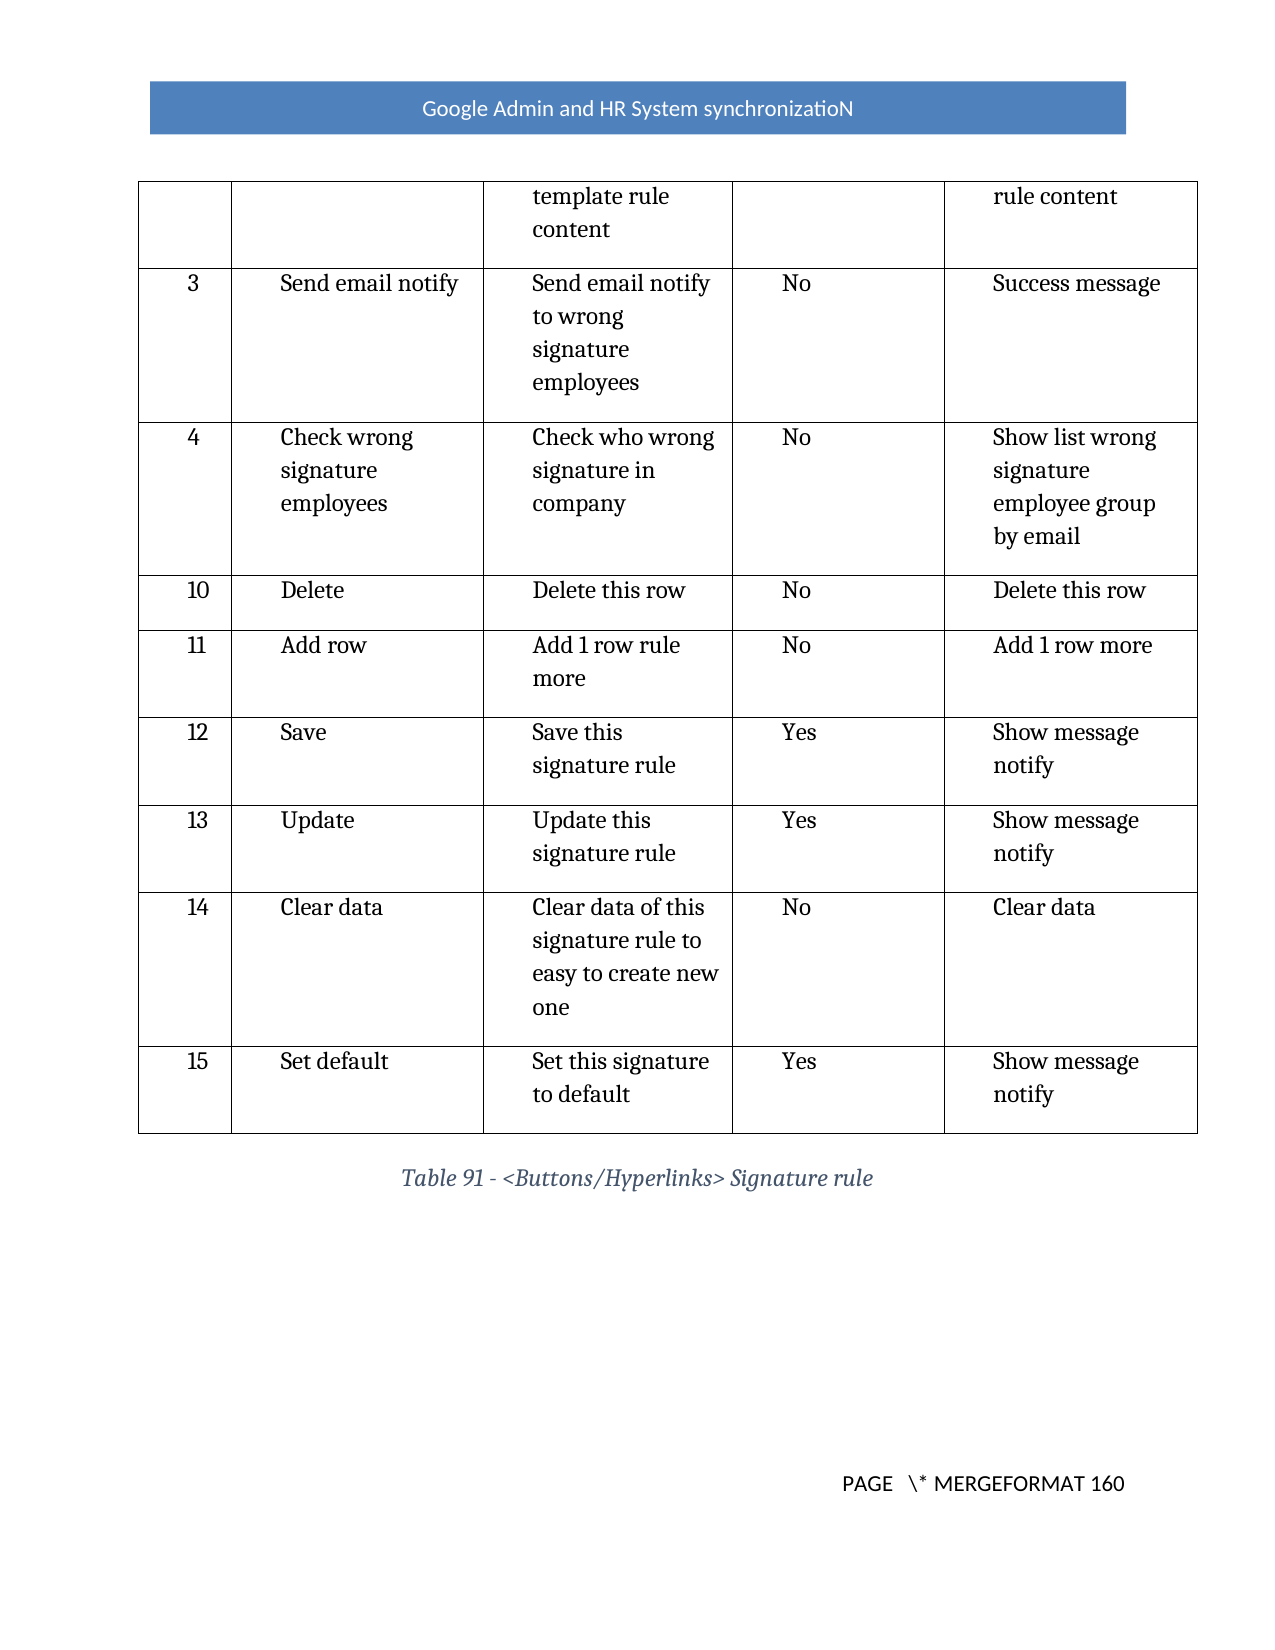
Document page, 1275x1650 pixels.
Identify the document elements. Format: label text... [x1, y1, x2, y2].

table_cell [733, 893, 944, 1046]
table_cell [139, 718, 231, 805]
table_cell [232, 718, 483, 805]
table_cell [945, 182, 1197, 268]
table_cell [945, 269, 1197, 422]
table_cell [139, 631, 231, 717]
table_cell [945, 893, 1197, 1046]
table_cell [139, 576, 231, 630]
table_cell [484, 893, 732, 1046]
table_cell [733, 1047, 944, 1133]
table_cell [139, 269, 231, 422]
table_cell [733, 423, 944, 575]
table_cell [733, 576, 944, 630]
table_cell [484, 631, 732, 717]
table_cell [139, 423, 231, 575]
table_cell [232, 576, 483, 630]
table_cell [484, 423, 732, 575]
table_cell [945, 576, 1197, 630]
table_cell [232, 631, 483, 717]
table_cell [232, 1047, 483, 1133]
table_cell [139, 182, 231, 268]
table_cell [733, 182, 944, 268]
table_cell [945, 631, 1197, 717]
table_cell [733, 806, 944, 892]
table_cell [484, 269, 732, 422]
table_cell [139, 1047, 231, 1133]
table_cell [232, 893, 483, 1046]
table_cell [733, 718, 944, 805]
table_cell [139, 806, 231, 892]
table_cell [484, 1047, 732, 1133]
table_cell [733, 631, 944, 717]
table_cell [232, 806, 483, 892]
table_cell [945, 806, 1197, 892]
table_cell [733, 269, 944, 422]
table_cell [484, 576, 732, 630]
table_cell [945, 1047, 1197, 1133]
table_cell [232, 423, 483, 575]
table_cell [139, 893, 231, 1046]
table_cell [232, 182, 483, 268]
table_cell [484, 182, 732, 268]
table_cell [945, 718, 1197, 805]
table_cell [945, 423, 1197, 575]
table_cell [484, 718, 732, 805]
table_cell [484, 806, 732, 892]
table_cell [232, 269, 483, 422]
text Table 91 - <Buttons/Hyperlinks> Signature rule [150, 1163, 1125, 1192]
